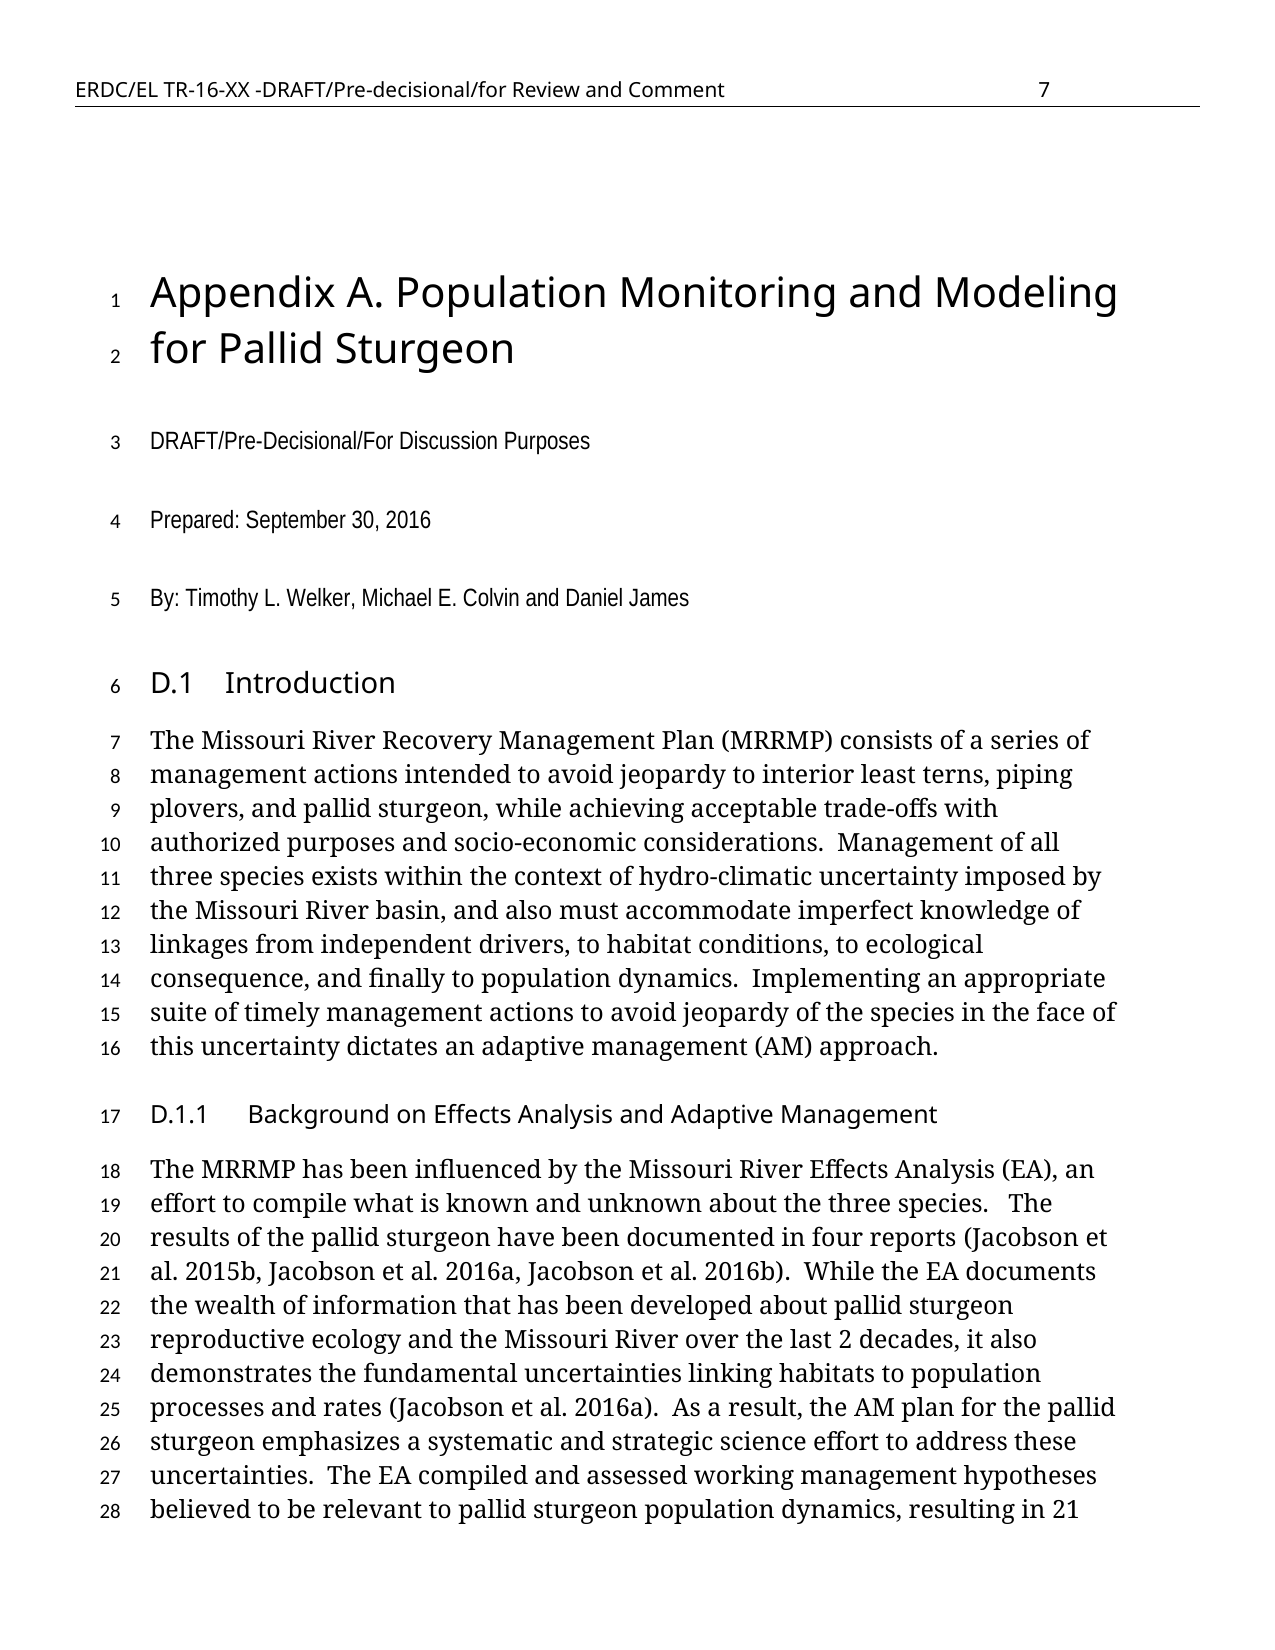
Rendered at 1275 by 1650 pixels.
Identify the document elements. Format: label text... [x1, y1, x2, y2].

text Prepared: September 30, 2016 [150, 505, 1125, 533]
list Background on Effects Analysis and Adaptive Management [150, 1096, 1125, 1131]
list Introduction [150, 662, 1125, 702]
text The Missouri River Recovery Management Plan (MRRMP) consists of a series of management actions intended to avoid jeopardy to interior least terns, piping plovers, and pallid sturgeon, while achieving acceptable trade-offs with authorized purposes and socio-economic considerations. Management of all three species exists within the context of hydro-climatic uncertainty imposed by the Missouri River basin, and also must accommodate imperfect knowledge of linkages from independent drivers, to habitat conditions, to ecological consequence, and finally to population dynamics. Implementing an appropriate suite of timely management actions to avoid jeopardy of the species in the face of this uncertainty dictates an adaptive management (AM) approach. [150, 722, 1125, 1063]
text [150, 1151, 1125, 1526]
list Appendix D. Population Monitoring and Modeling for Pallid Sturgeon [150, 262, 1125, 376]
text DRAFT/Pre-Decisional/For Discussion Purposes [150, 426, 1125, 455]
text By: Timothy L. Welker, Michael E. Colvin and Daniel James [150, 583, 1125, 612]
